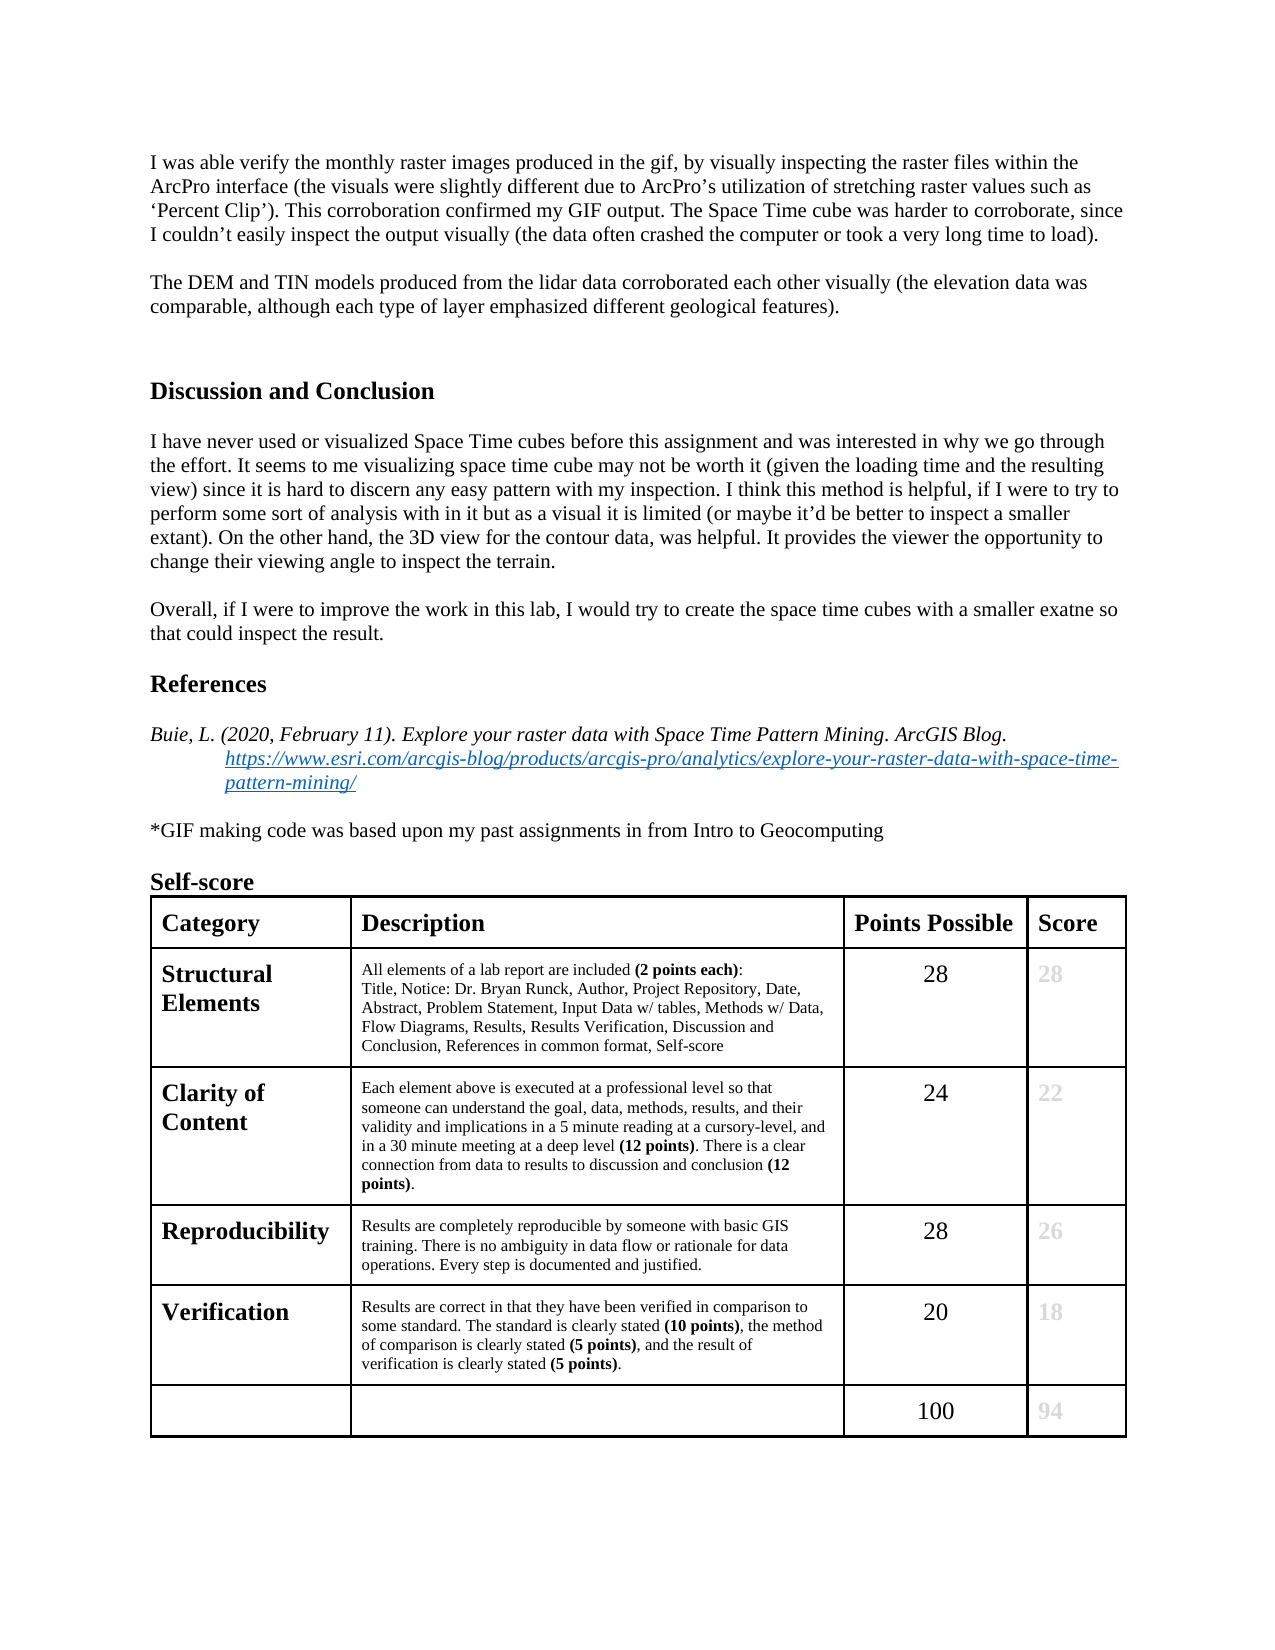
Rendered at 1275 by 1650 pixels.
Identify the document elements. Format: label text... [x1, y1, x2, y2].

text References [150, 669, 1125, 698]
text Discussion and Conclusion [150, 376, 1125, 405]
text Overall, if I were to improve the work in this lab, I would try to create the space time cubes with a smaller exatne so that could inspect the result. [150, 597, 1125, 645]
table_header Points Possible [845, 898, 1026, 947]
table_header Score [1029, 898, 1125, 947]
table_cell 22 [1029, 1068, 1125, 1204]
text I was able verify the monthly raster images produced in the gif, by visually inspecting the raster files within the ArcPro interface (the visuals were slightly different due to ArcPro’s utilization of stretching raster values such as ‘Percent Clip’). This corroboration confirmed my GIF output. The Space Time cube was harder to corroborate, since I couldn’t easily inspect the output visually (the data often crashed the computer or took a very long time to load). [150, 150, 1125, 246]
table_header Description [352, 898, 843, 947]
table_cell 94 [1029, 1386, 1125, 1435]
table_cell 28 [1029, 949, 1125, 1066]
table_cell Verification [152, 1286, 350, 1384]
table_cell Clarity of Content [152, 1068, 350, 1204]
text Buie, L. (2020, February 11). Explore your raster data with Space Time Pattern Mining. ArcGIS Blog. [150, 722, 1125, 746]
table_cell 28 [845, 1206, 1026, 1284]
table_cell Reproducibility [152, 1206, 350, 1284]
text *GIF making code was based upon my past assignments in from Intro to Geocomputing [150, 818, 1125, 842]
table_cell 24 [845, 1068, 1026, 1204]
table_cell Structural Elements [152, 949, 350, 1066]
text The DEM and TIN models produced from the lidar data corroborated each other visually (the elevation data was comparable, although each type of layer emphasized different geological features). [150, 270, 1125, 318]
table_cell 28 [845, 949, 1026, 1066]
text I have never used or visualized Space Time cubes before this assignment and was interested in why we go through the effort. It seems to me visualizing space time cube may not be worth it (given the loading time and the resulting view) since it is hard to discern any easy pattern with my inspection. I think this method is helpful, if I were to try to perform some sort of analysis with in it but as a visual it is limited (or maybe it’d be better to inspect a smaller extant). On the other hand, the 3D view for the contour data, was helpful. It provides the viewer the opportunity to change their viewing angle to inspect the terrain. [150, 429, 1125, 573]
text Self-score [150, 867, 1125, 895]
table_cell 18 [1029, 1286, 1125, 1384]
table_cell [352, 1386, 843, 1435]
table_cell Results are completely reproducible by someone with basic GIS training. There is no ambiguity in data flow or rationale for data operations. Every step is documented and justified. [352, 1206, 843, 1284]
table_cell All elements of a lab report are included (2 points each): Title, Notice: Dr. Bryan Runck, Author, Project Repository, Date, Abstract, Problem Statement, Input Data w/ tables, Methods w/ Data, Flow Diagrams, Results, Results Verification, Discussion and Conclusion, References in common format, Self-score [352, 949, 843, 1066]
text https://www.esri.com/arcgis-blog/products/arcgis-pro/analytics/explore-your-raster-data-with-space-time-pattern-mining/ [225, 746, 1125, 794]
table_cell Each element above is executed at a professional level so that someone can understand the goal, data, methods, results, and their validity and implications in a 5 minute reading at a cursory-level, and in a 30 minute meeting at a deep level (12 points). There is a clear connection from data to results to discussion and conclusion (12 points). [352, 1068, 843, 1204]
table_cell 26 [1029, 1206, 1125, 1284]
table_cell 20 [845, 1286, 1026, 1384]
table_header Category [152, 898, 350, 947]
table_cell 100 [845, 1386, 1026, 1435]
table_cell Results are correct in that they have been verified in comparison to some standard. The standard is clearly stated (10 points), the method of comparison is clearly stated (5 points), and the result of verification is clearly stated (5 points). [352, 1286, 843, 1384]
table_cell [152, 1386, 350, 1435]
